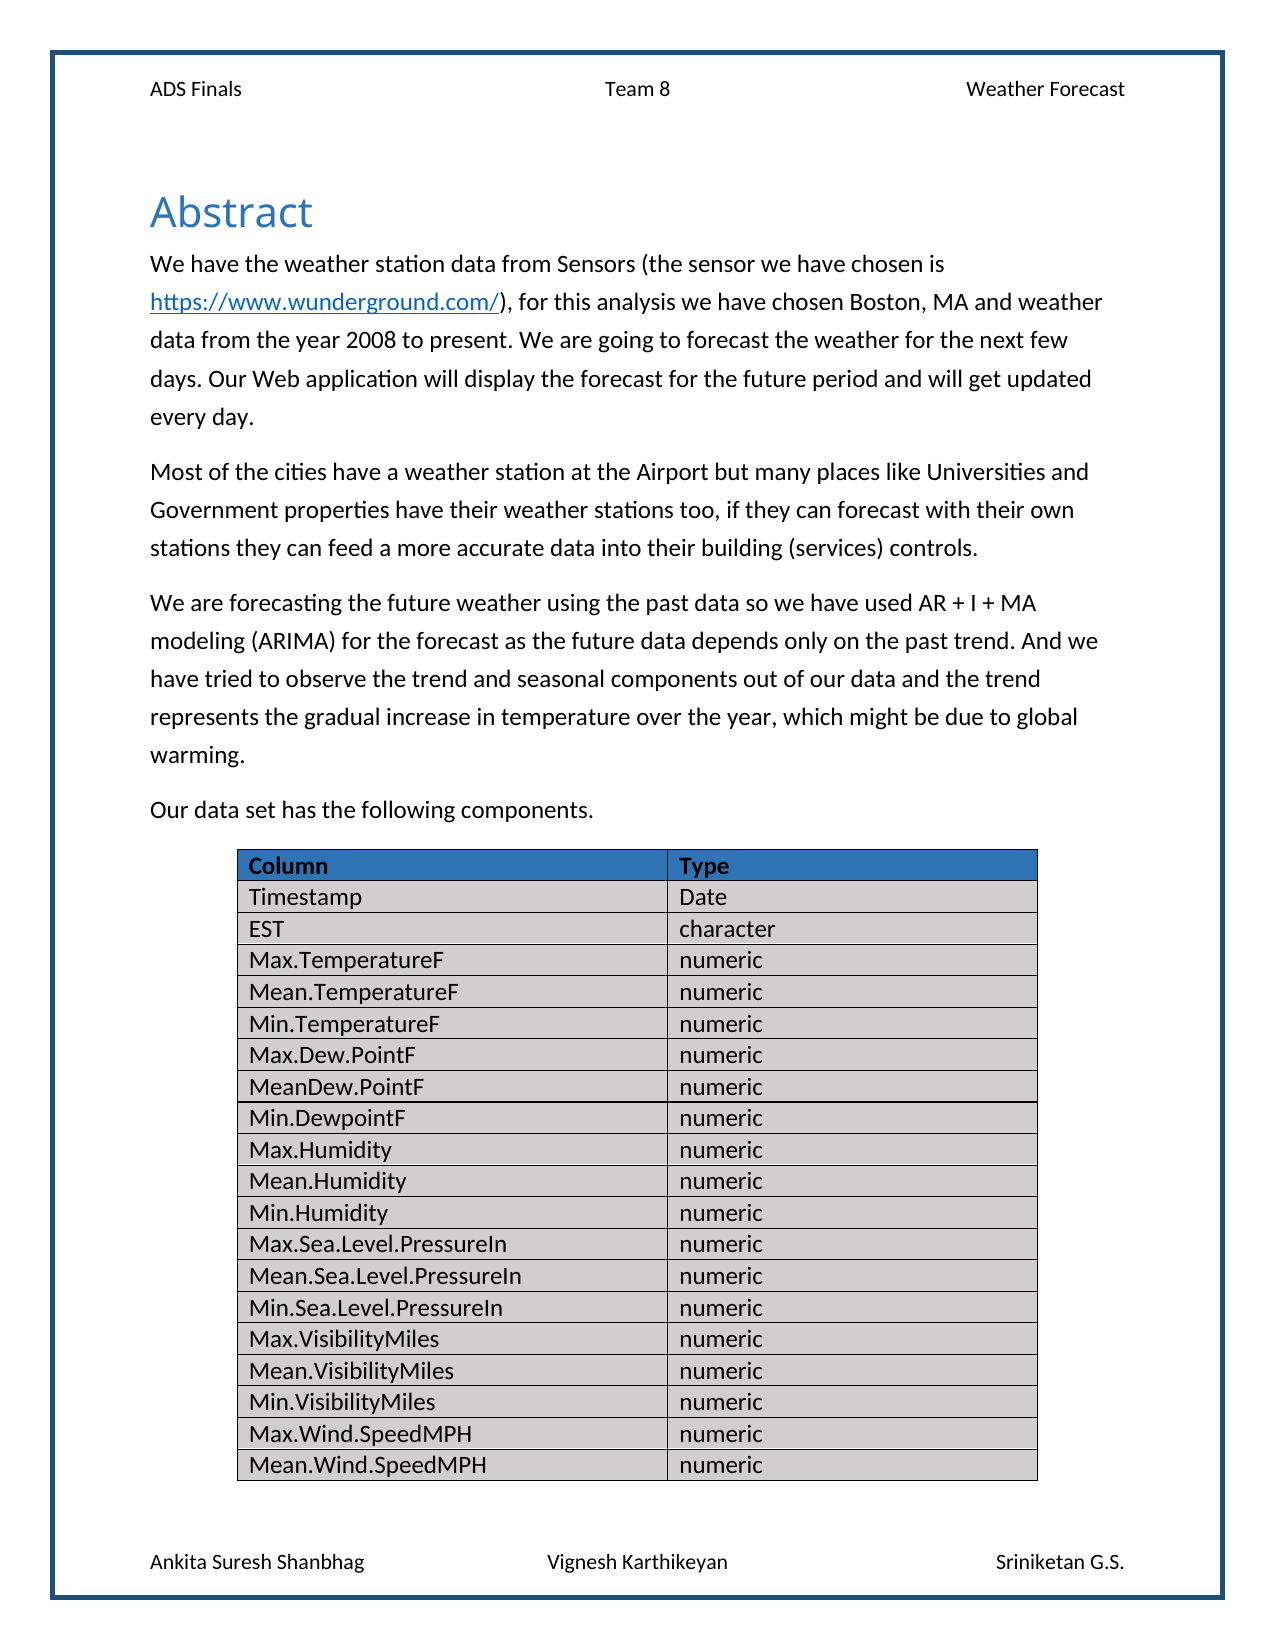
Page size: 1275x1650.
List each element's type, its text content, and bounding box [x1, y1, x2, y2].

table_cell Max.VisibilityMiles [238, 1323, 667, 1354]
text Our data set has the following components. [150, 794, 1125, 824]
text We are forecasting the future weather using the past data so we have used AR + I + MA modeling (ARIMA) for the forecast as the future data depends only on the past trend. And we have tried to observe the trend and seasonal components out of our data and the trend represents the gradual increase in temperature over the year, which might be due to global warming. [150, 587, 1125, 770]
table_cell numeric [668, 1071, 1037, 1101]
table_cell numeric [668, 1008, 1037, 1038]
table_cell numeric [668, 1260, 1037, 1291]
table_cell numeric [668, 1039, 1037, 1070]
table_cell numeric [668, 1292, 1037, 1322]
table_header Type [668, 850, 1037, 880]
table_cell Mean.Sea.Level.PressureIn [238, 1260, 667, 1291]
table_cell Date [668, 881, 1037, 912]
table_cell numeric [668, 1134, 1037, 1164]
table_cell numeric [668, 1450, 1037, 1480]
text We have the weather station data from Sensors (the sensor we have chosen is https://www.wunderground.com/), for this analysis we have chosen Boston, MA and weather data from the year 2008 to present. We are going to forecast the weather for the next few days. Our Web application will display the forecast for the future period and will get updated every day. [150, 248, 1125, 431]
table_cell numeric [668, 1197, 1037, 1228]
table_cell MeanDew.PointF [238, 1071, 667, 1101]
table_header Column [238, 850, 667, 880]
table_cell numeric [668, 1418, 1037, 1448]
table_cell Timestamp [238, 881, 667, 912]
table_cell Max.TemperatureF [238, 945, 667, 975]
table_cell Mean.TemperatureF [238, 976, 667, 1007]
table_cell Max.Sea.Level.PressureIn [238, 1229, 667, 1259]
table_cell Min.Humidity [238, 1197, 667, 1228]
table_cell numeric [668, 1323, 1037, 1354]
table_cell numeric [668, 1166, 1037, 1196]
table_cell numeric [668, 945, 1037, 975]
table_cell numeric [668, 1103, 1037, 1133]
table_cell Min.VisibilityMiles [238, 1386, 667, 1417]
table_cell Max.Dew.PointF [238, 1039, 667, 1070]
table_cell Min.TemperatureF [238, 1008, 667, 1038]
table_cell numeric [668, 1386, 1037, 1417]
table_cell Min.Sea.Level.PressureIn [238, 1292, 667, 1322]
table_cell character [668, 913, 1037, 943]
table_cell Max.Wind.SpeedMPH [238, 1418, 667, 1448]
table_cell Mean.Wind.SpeedMPH [238, 1450, 667, 1480]
table_cell Max.Humidity [238, 1134, 667, 1164]
table_cell EST [238, 913, 667, 943]
table_cell Mean.Humidity [238, 1166, 667, 1196]
table_cell numeric [668, 1355, 1037, 1385]
table_cell Min.DewpointF [238, 1103, 667, 1133]
text Most of the cities have a weather station at the Airport but many places like Universities and Government properties have their weather stations too, if they can forecast with their own stations they can feed a more accurate data into their building (services) controls. [150, 456, 1125, 562]
subtitle Abstract [150, 183, 1125, 240]
table_cell numeric [668, 976, 1037, 1007]
table_cell numeric [668, 1229, 1037, 1259]
table_cell Mean.VisibilityMiles [238, 1355, 667, 1385]
